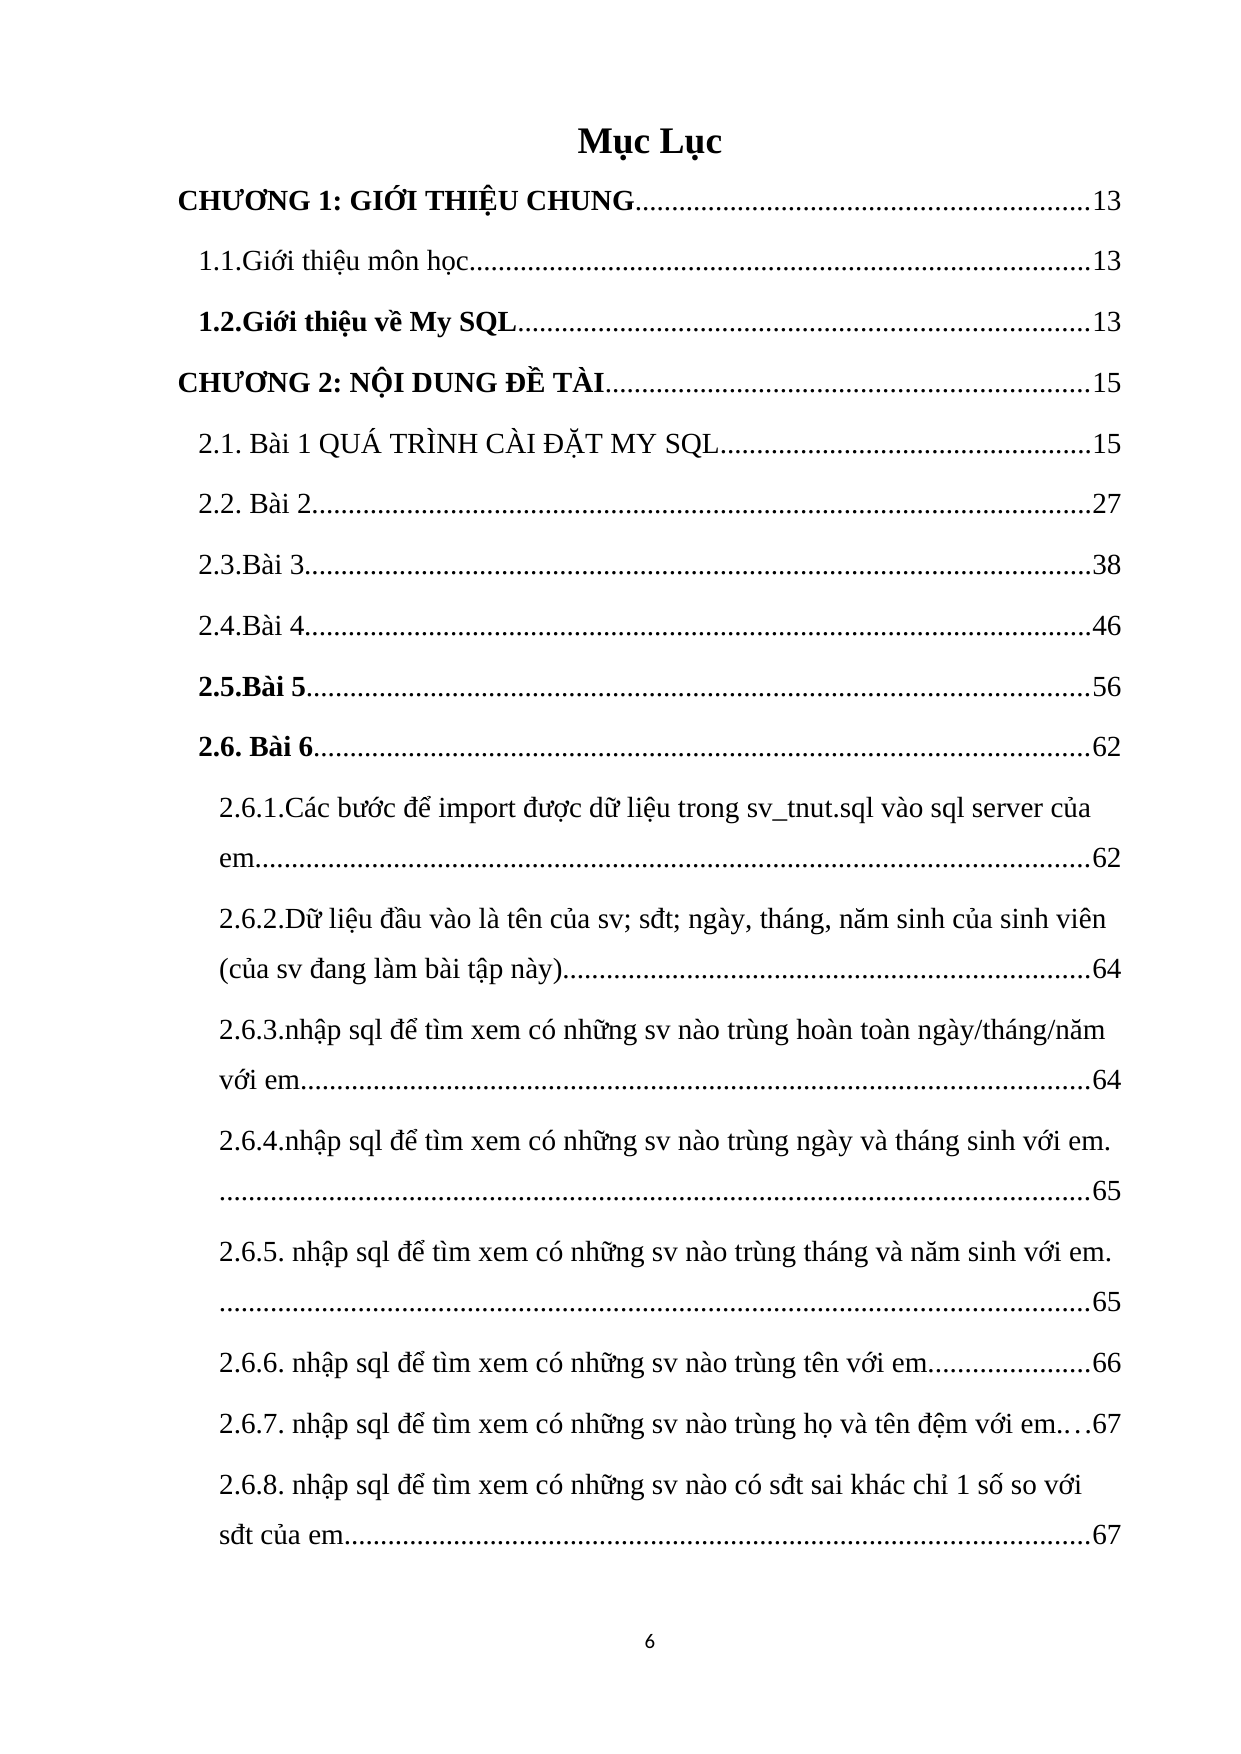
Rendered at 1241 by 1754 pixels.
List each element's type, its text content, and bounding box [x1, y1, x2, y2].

text 1.2.Giới thiệu về My SQL 13 [198, 304, 1122, 338]
text 2.6.7. nhập sql để tìm xem có những sv nào trùng họ và tên đệm với em. 67 [219, 1406, 1122, 1439]
text 2.4.Bài 4 46 [304, 608, 1122, 641]
text 2.6.3.nhập sql để tìm xem có những sv nào trùng hoàn toàn ngày/tháng/năm với em. 64 [219, 1012, 1122, 1096]
text CHƯƠNG 1: GIỚI THIỆU CHUNG 13 [177, 183, 1122, 216]
text 2.1. Bài 1 QUÁ TRÌNH CÀI ĐẶT MY SQL 15 [198, 426, 1122, 459]
text 1.1.Giới thiệu môn học 13 [198, 243, 1122, 277]
text 2.6.8. nhập sql để tìm xem có những sv nào có sđt sai khác chỉ 1 số so với sđt của em. 67 [219, 1467, 1122, 1551]
text 2.6. Bài 6 62 [198, 729, 1122, 763]
text 2.6.4.nhập sql để tìm xem có những sv nào trùng ngày và tháng sinh với em. 65 [219, 1123, 1122, 1207]
text 2.3.Bài 3 38 [198, 547, 1122, 581]
text 2.2. Bài 2 27 [198, 486, 1122, 520]
text 2.6.6. nhập sql để tìm xem có những sv nào trùng tên với em. 66 [219, 1345, 1122, 1379]
text 2.6.2.Dữ liệu đầu vào là tên của sv; sđt; ngày, tháng, năm sinh của sinh viên (của sv đang làm bài tập này) 64 [219, 901, 1122, 985]
subtitle Mục Lục [177, 118, 1122, 161]
text 2.6.1.Các bước để import được dữ liệu trong sv_tnut.sql vào sql server của em 62 [219, 790, 1122, 874]
text 2.6.5. nhập sql để tìm xem có những sv nào trùng tháng và năm sinh với em. 65 [219, 1234, 1122, 1318]
text 2.5.Bài 5 56 [198, 669, 1122, 702]
text CHƯƠNG 2: NỘI DUNG ĐỀ TÀI 15 [177, 365, 1122, 398]
